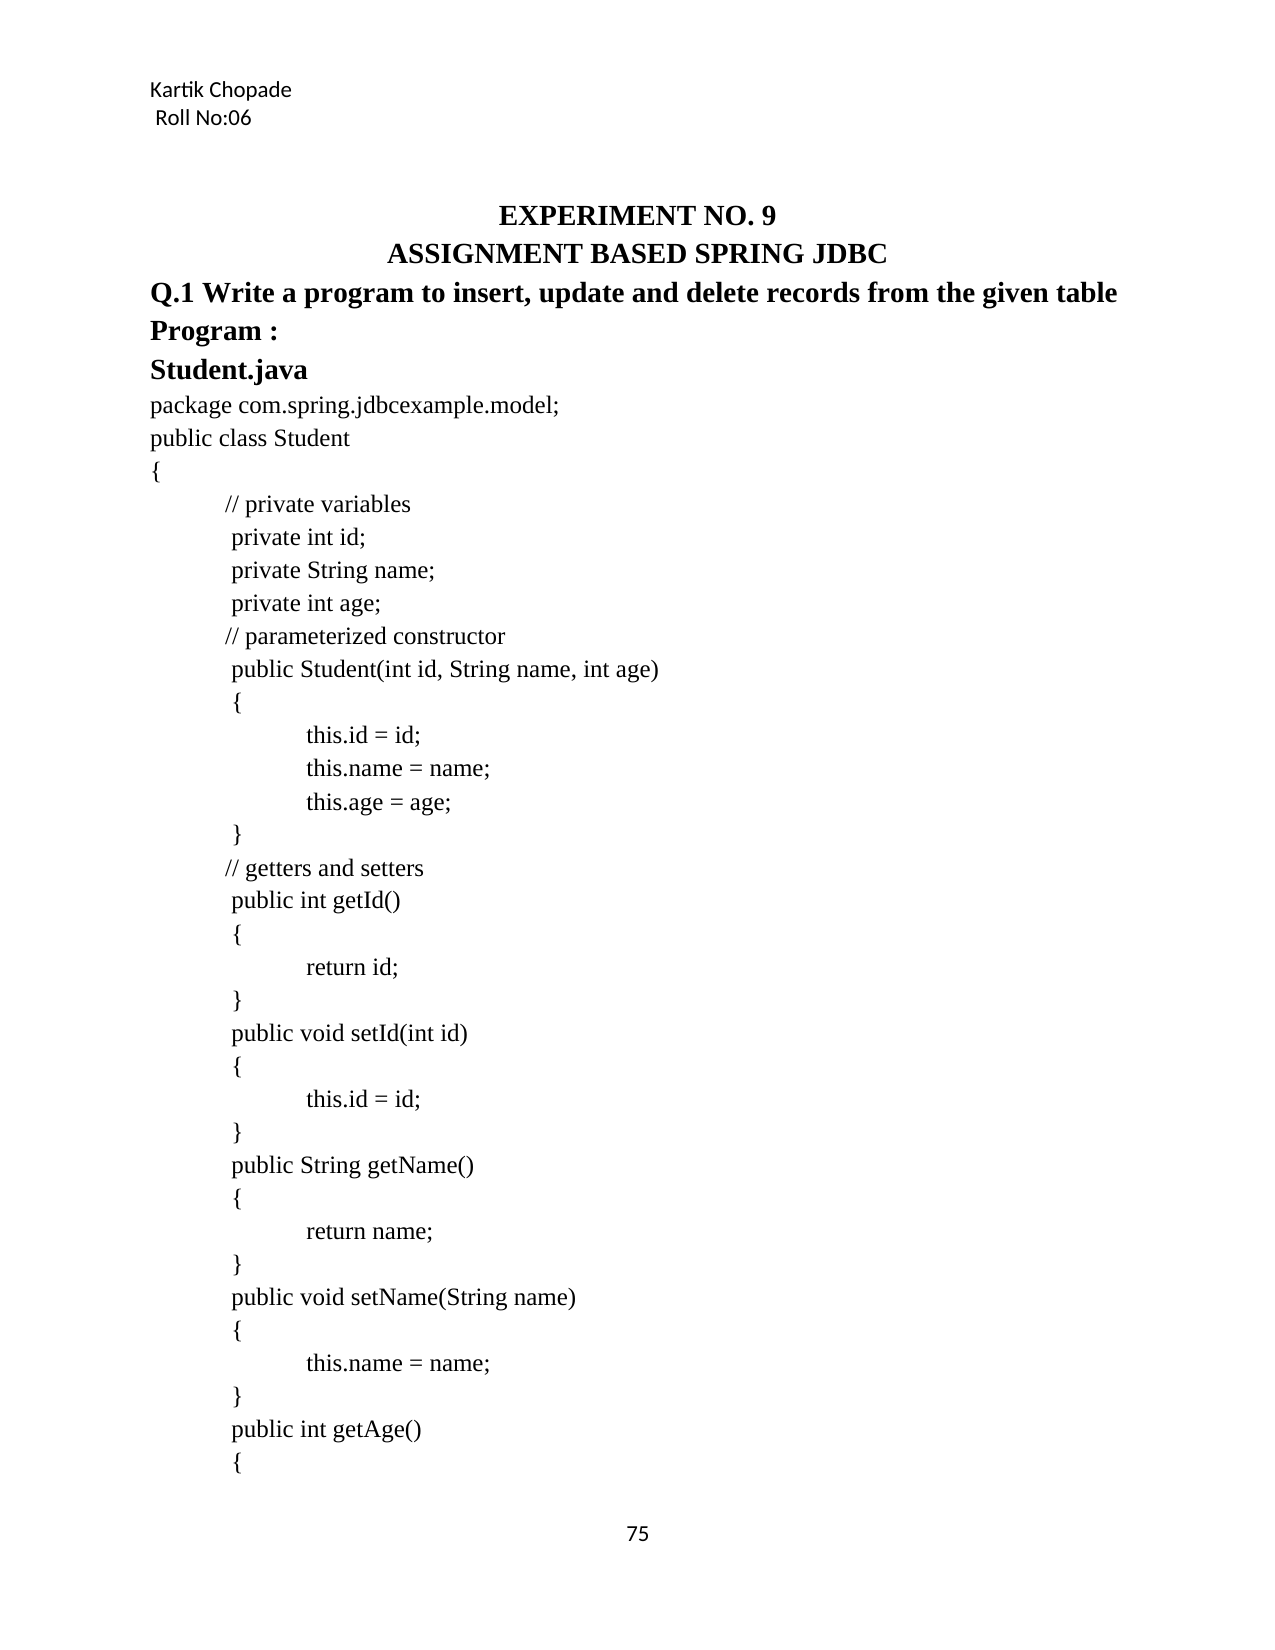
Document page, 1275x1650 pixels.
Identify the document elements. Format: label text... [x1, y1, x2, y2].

text EXPERIMENT NO. 9 [150, 198, 1125, 231]
text } [150, 819, 1125, 848]
text this.id = id; [150, 1084, 1125, 1112]
text private int age; [150, 588, 1125, 617]
text private String name; [150, 555, 1125, 584]
text public int getAge() [150, 1414, 1125, 1443]
text ASSIGNMENT BASED SPRING JDBC [150, 236, 1125, 270]
text { [150, 1051, 1125, 1079]
text // parameterized constructor [150, 621, 1125, 650]
text this.name = name; [150, 1348, 1125, 1377]
text this.id = id; [150, 721, 1125, 749]
text } [150, 1249, 1125, 1278]
text this.name = name; [150, 753, 1125, 782]
text } [150, 985, 1125, 1013]
text public void setId(int id) [150, 1018, 1125, 1046]
text // getters and setters [150, 853, 1125, 881]
text return name; [150, 1216, 1125, 1244]
text this.age = age; [150, 787, 1125, 815]
text { [150, 1447, 1125, 1476]
text public String getName() [150, 1150, 1125, 1178]
text Program : [150, 313, 1125, 347]
text Student.java [150, 352, 1125, 385]
text { [150, 456, 1125, 485]
text Q.1 Write a program to insert, update and delete records from the given table [150, 275, 1125, 308]
text public class Student [150, 423, 1125, 452]
text return id; [150, 952, 1125, 980]
text public int getId() [150, 886, 1125, 914]
text { [150, 1183, 1125, 1212]
text public void setName(String name) [150, 1282, 1125, 1311]
text // private variables [150, 489, 1125, 518]
text package com.spring.jdbcexample.model; [150, 390, 1125, 419]
text { [150, 1315, 1125, 1344]
text private int id; [150, 522, 1125, 551]
text { [150, 687, 1125, 716]
text public Student(int id, String name, int age) [150, 654, 1125, 683]
text } [150, 1381, 1125, 1410]
text } [150, 1117, 1125, 1146]
text { [150, 919, 1125, 947]
